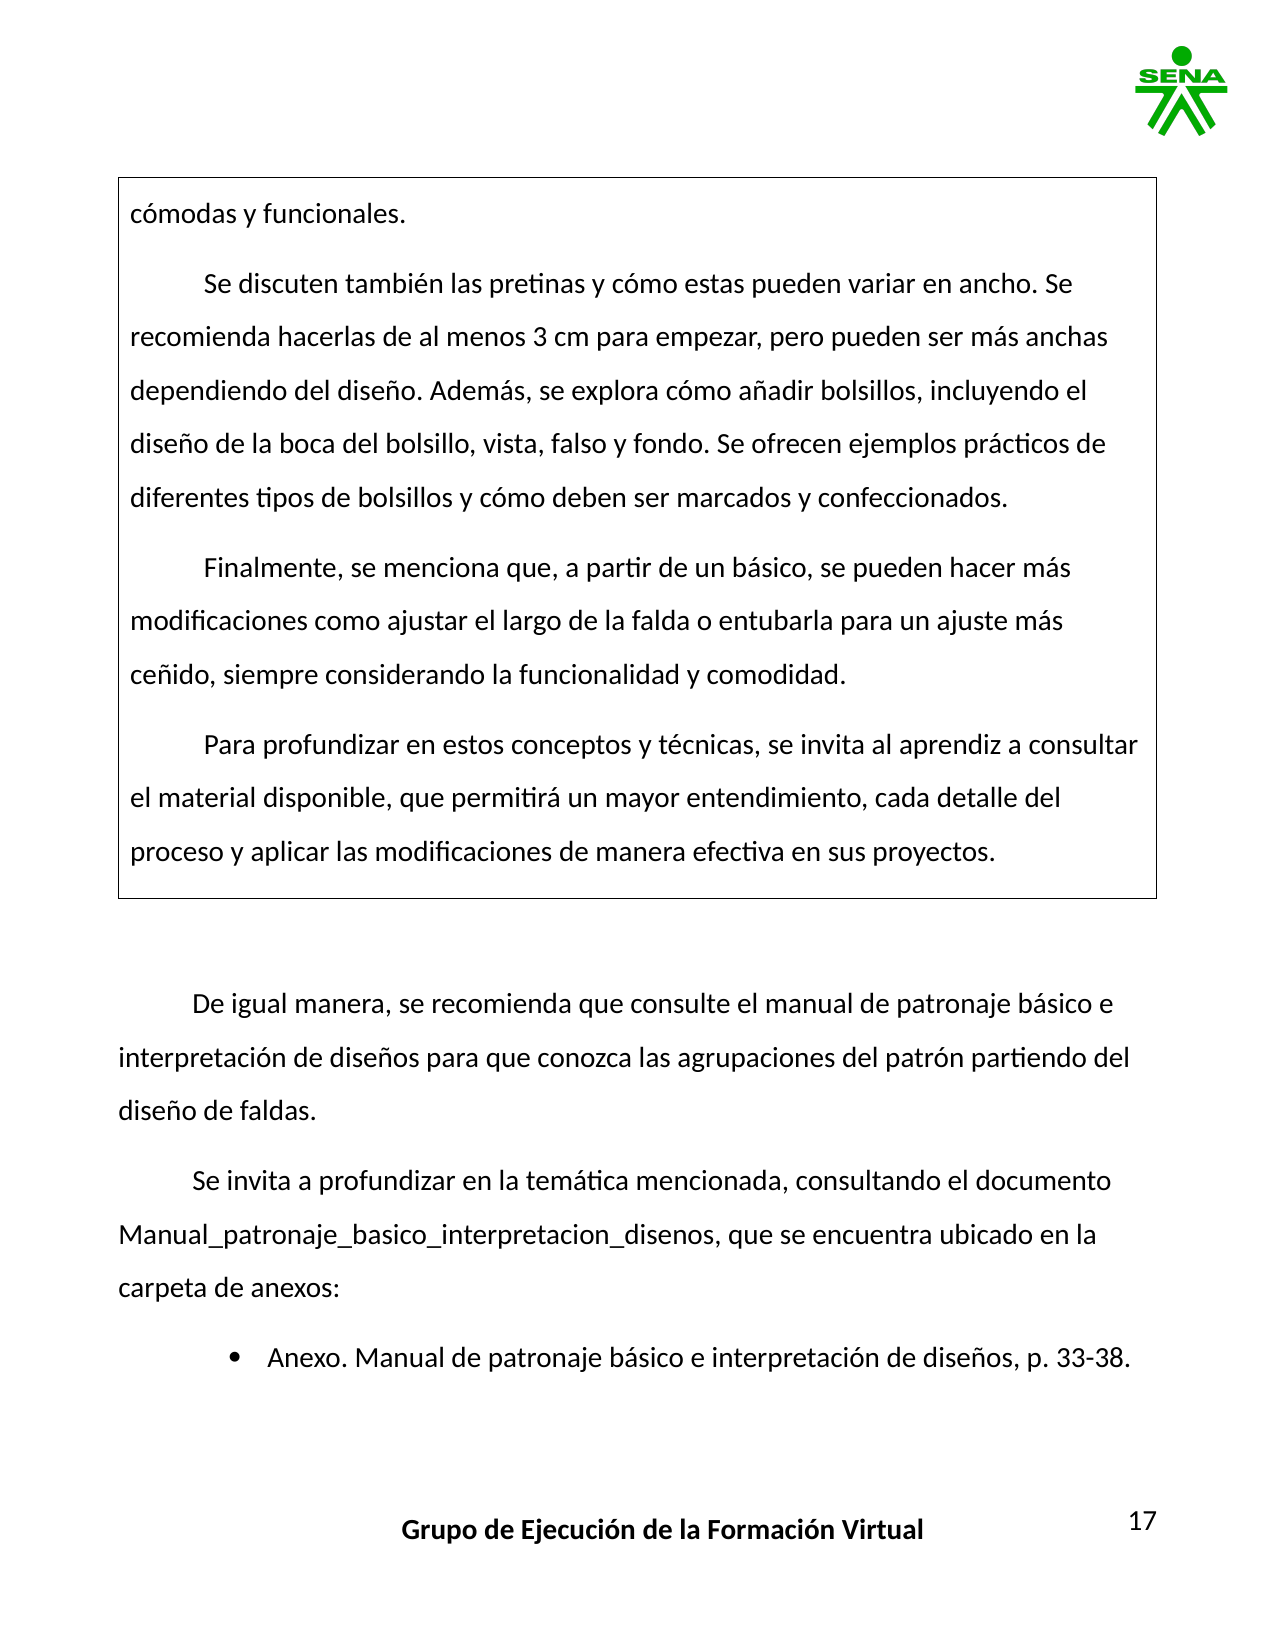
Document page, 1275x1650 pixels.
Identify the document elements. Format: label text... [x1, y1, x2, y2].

text Se invita a profundizar en la temática mencionada, consultando el documento Manual_patronaje_basico_interpretacion_disenos, que se encuentra ubicado en la carpeta de anexos: [118, 1162, 1157, 1305]
text De igual manera, se recomienda que consulte el manual de patronaje básico e interpretación de diseños para que conozca las agrupaciones del patrón partiendo del diseño de faldas. [118, 985, 1157, 1128]
picture [1135, 46, 1228, 136]
list Anexo. Manual de patronaje básico e interpretación de diseños, p. 33-38. [229, 1339, 1157, 1375]
